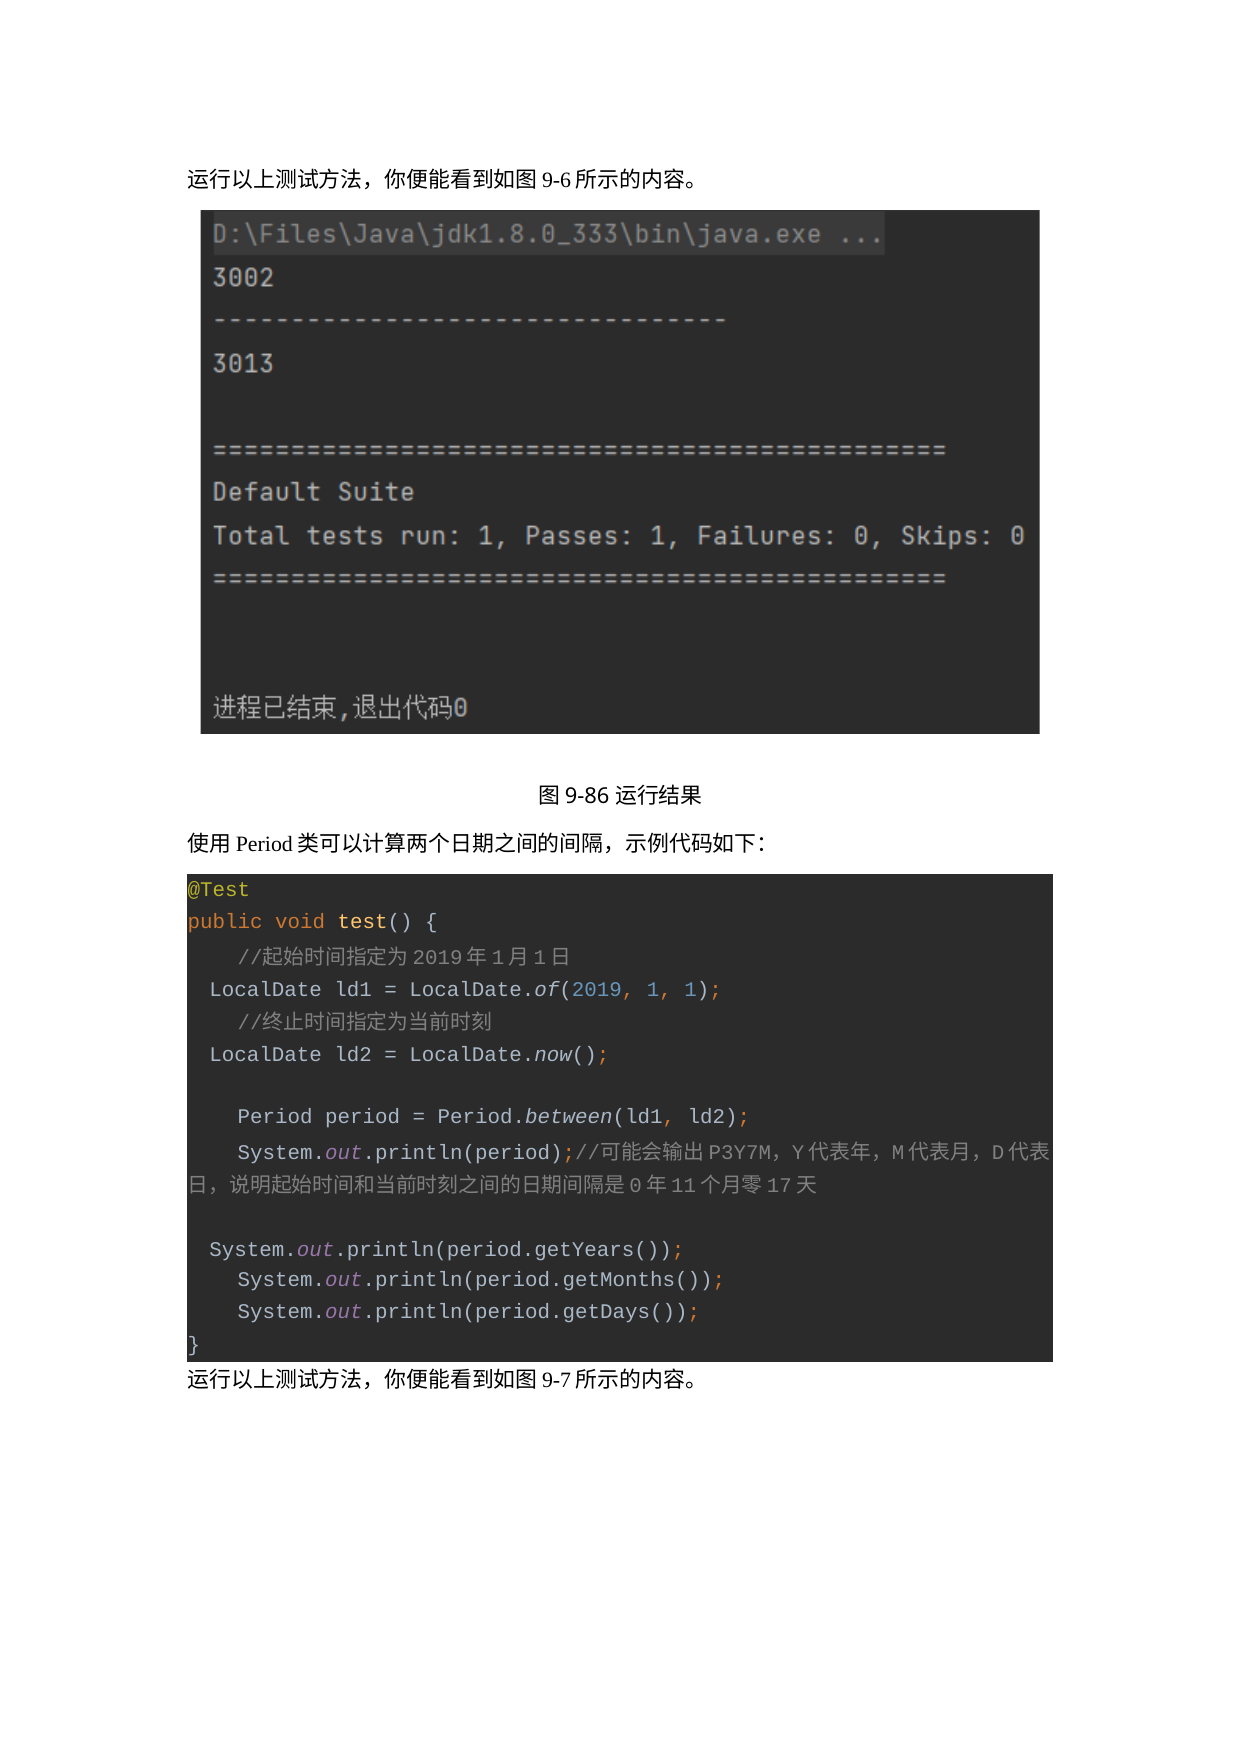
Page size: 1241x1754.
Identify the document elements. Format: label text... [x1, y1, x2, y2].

text 运行以上测试方法，你便能看到如图9-7所示的内容。 [187, 1362, 1053, 1394]
text 运行以上测试方法，你便能看到如图9-6所示的内容。 [187, 162, 1053, 194]
text 使用Period类可以计算两个日期之间的间隔，示例代码如下： [187, 826, 1053, 858]
picture [200, 210, 1040, 734]
text @Test public void test() { //起始时间指定为2019年1月1日 LocalDate ld1 = LocalDate.of(2019, 1, 1); //终止时间指定为当前时刻 LocalDate ld2 = LocalDate.now(); Period period = Period.between(ld1, ld2); System.out.println(period);//可能会输出P3Y7M，Y代表年，M代表月，D代表日，说明起始时间和当前时刻之间的日期间隔是0年11个月零17天 System.out.println(period.getYears()); System.out.println(period.getMonths()); System.out.println(period.getDays()); } [187, 874, 1053, 1362]
